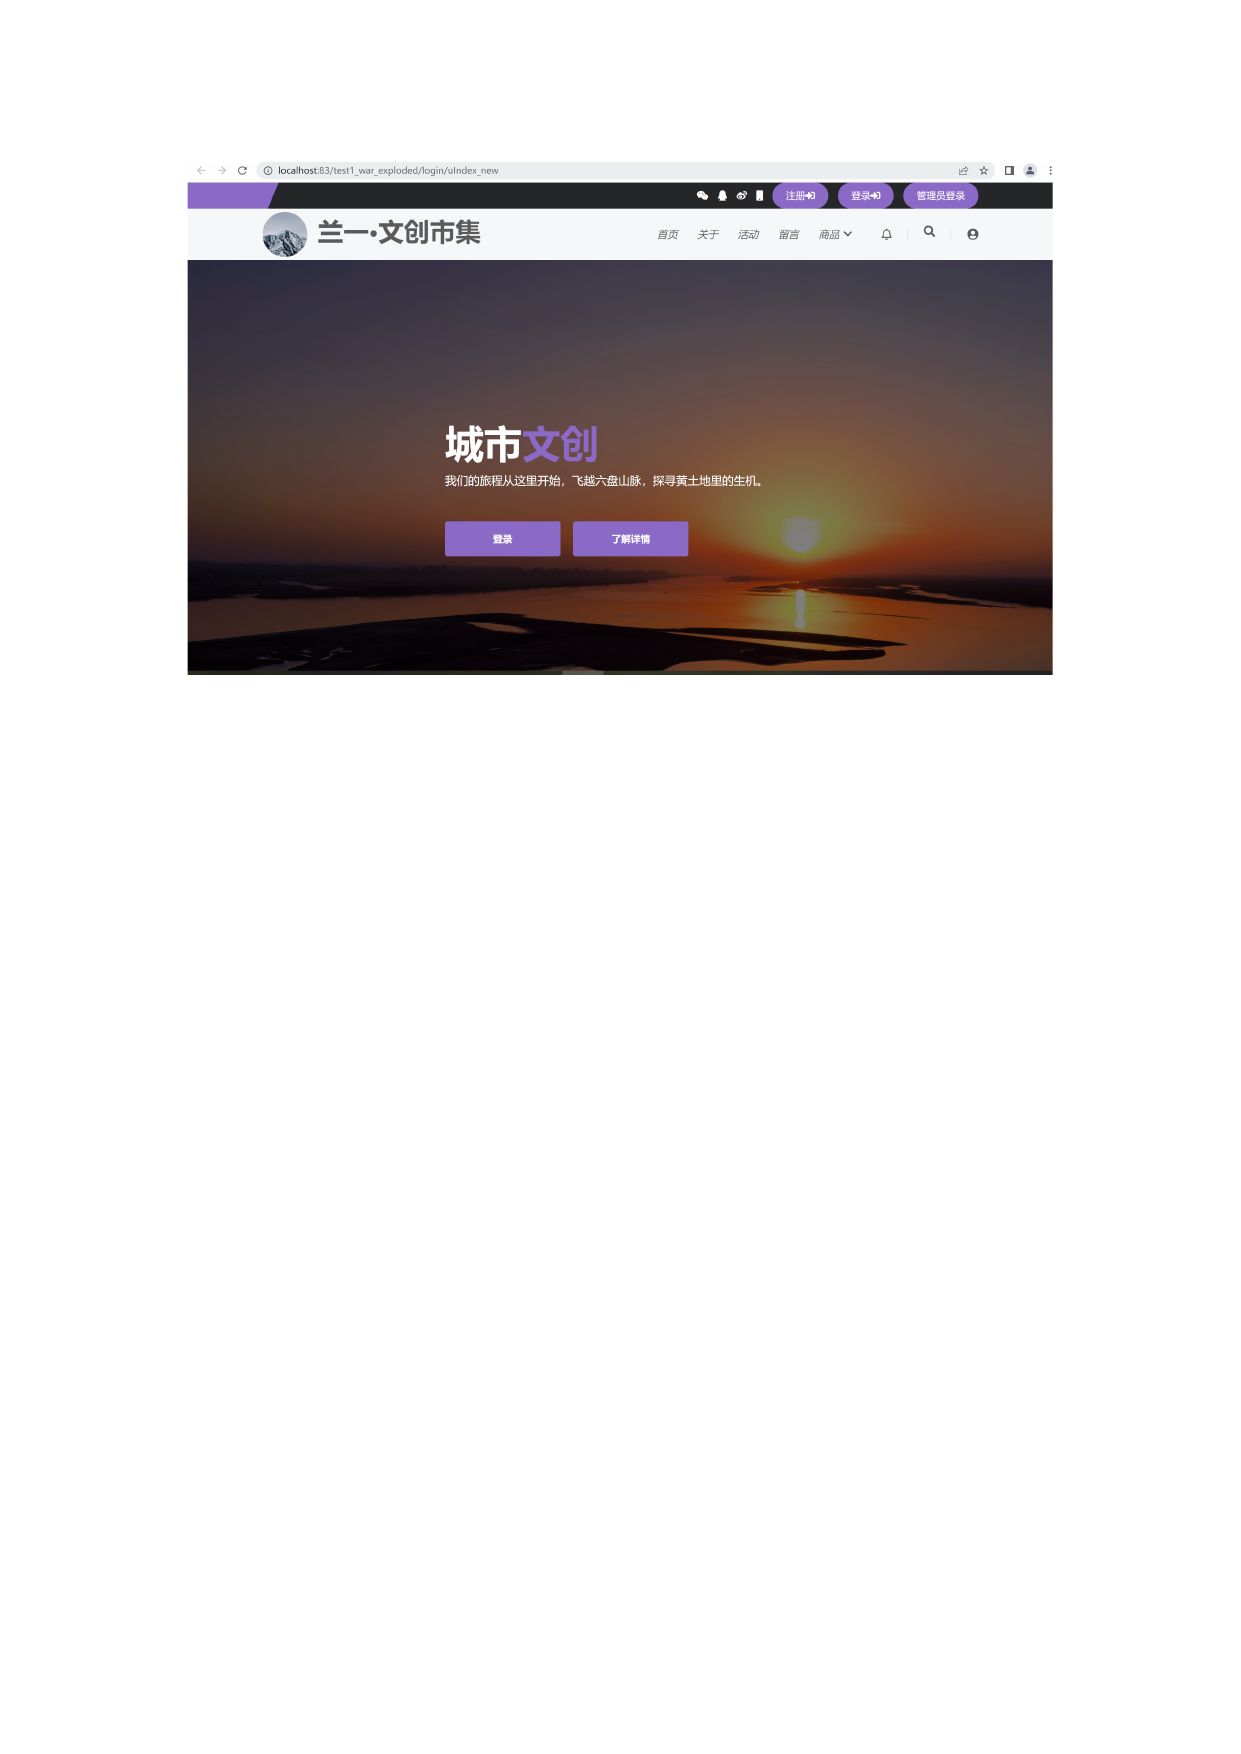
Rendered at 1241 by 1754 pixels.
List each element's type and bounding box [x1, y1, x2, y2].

picture [187, 162, 1053, 675]
